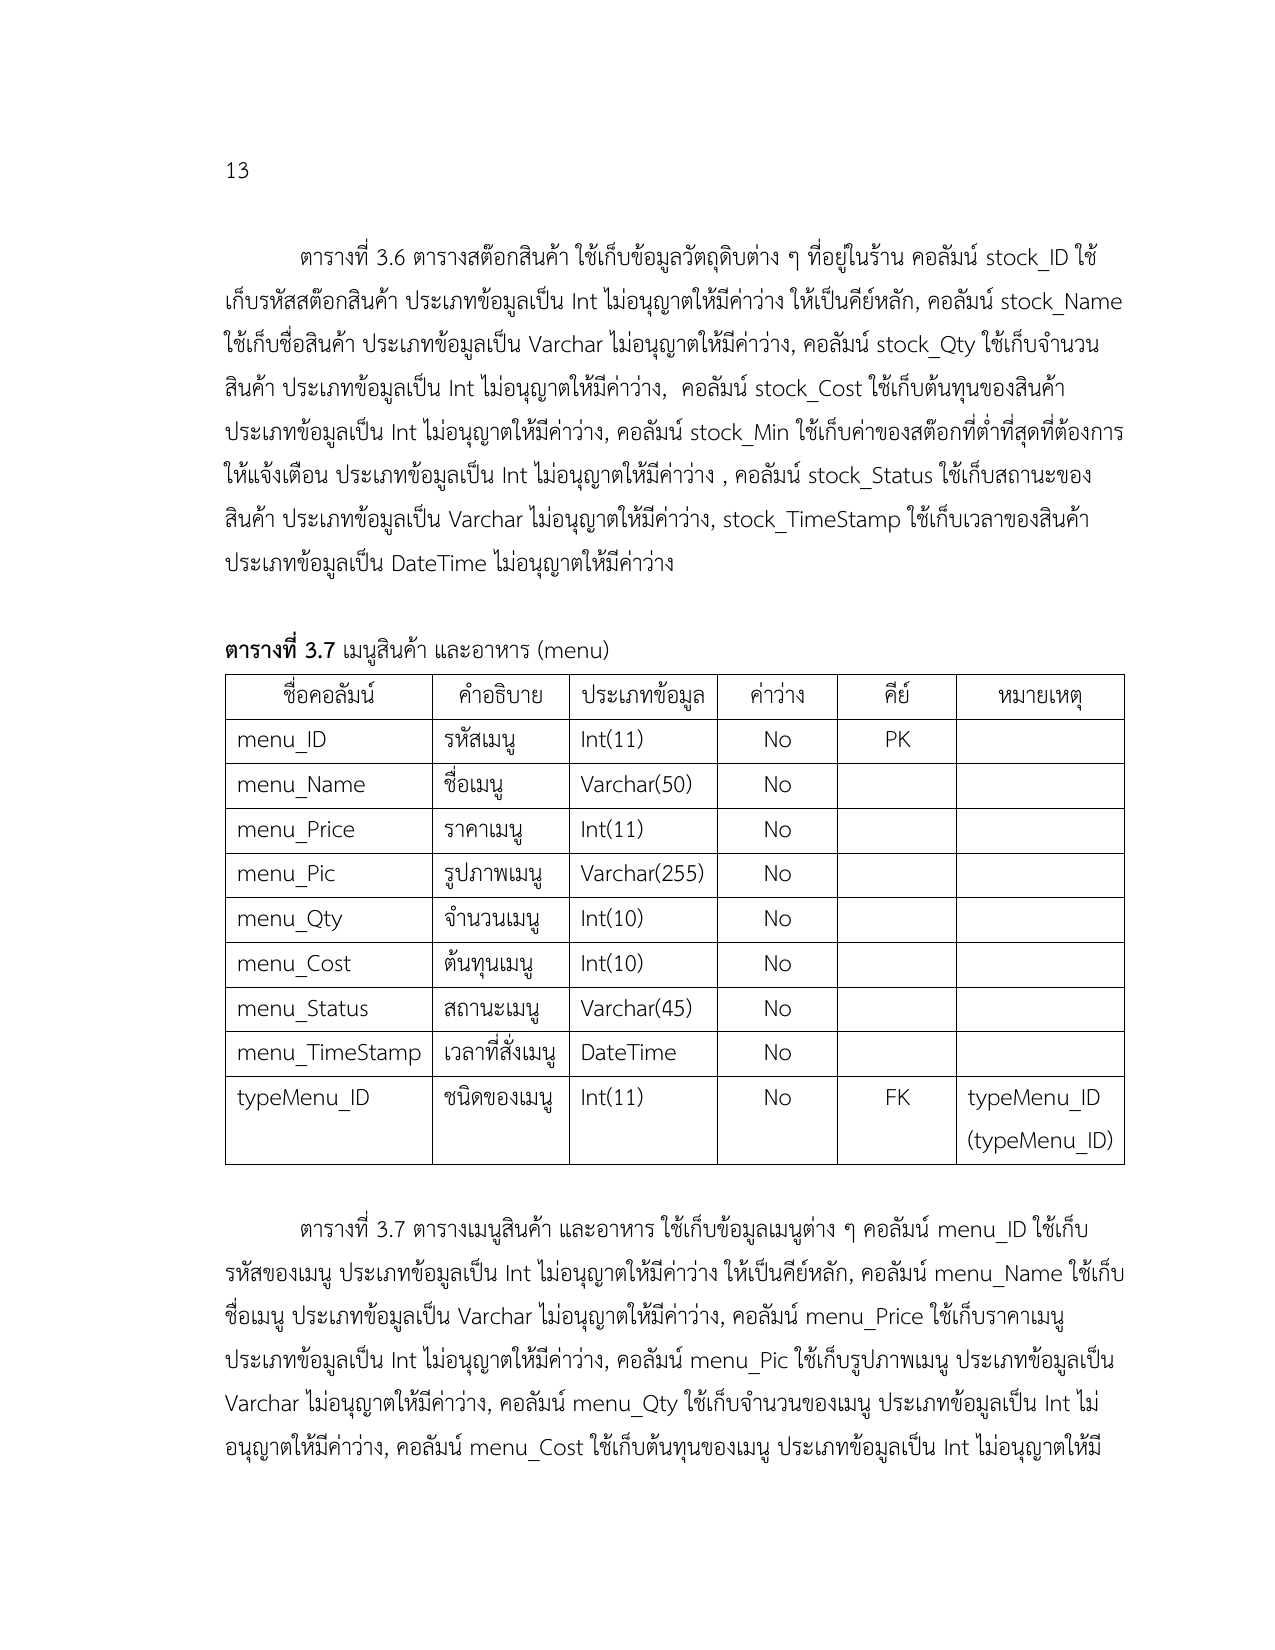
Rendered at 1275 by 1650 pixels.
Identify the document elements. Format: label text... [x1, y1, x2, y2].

table_cell ชนิดของเมนู [433, 1077, 569, 1164]
table_header หมายเหตุ [957, 675, 1124, 718]
table_cell typeMenu_ID (typeMenu_ID) [957, 1077, 1124, 1164]
table_cell No [718, 1032, 837, 1076]
table_cell [838, 898, 956, 942]
table_cell FK [838, 1077, 956, 1164]
table_cell [957, 988, 1124, 1031]
table_cell No [718, 720, 837, 763]
table_header ประเภทข้อมูล [570, 675, 717, 718]
table_cell Varchar(50) [570, 764, 717, 808]
table_cell menu_Pic [226, 854, 432, 897]
table_cell [838, 809, 956, 852]
table_cell [957, 854, 1124, 897]
table_cell ราคาเมนู [433, 809, 569, 852]
table_cell [957, 1032, 1124, 1076]
table_cell ต้นทุนเมนู [433, 943, 569, 987]
table_cell Int(11) [570, 1077, 717, 1164]
table_cell Varchar(45) [570, 988, 717, 1031]
table_cell typeMenu_ID [226, 1077, 432, 1164]
table_cell menu_Cost [226, 943, 432, 987]
table_cell รูปภาพเมนู [433, 854, 569, 897]
table_cell Varchar(255) [570, 854, 717, 897]
table_cell No [718, 809, 837, 852]
table_cell Int(10) [570, 898, 717, 942]
table_cell [838, 764, 956, 808]
table_header คำอธิบาย [433, 675, 569, 718]
table_cell เวลาที่สั่งเมนู [433, 1032, 569, 1076]
text ตารางที่ 3.6 ตารางสต๊อกสินค้า ใช้เก็บข้อมูลวัตถุดิบต่าง ๆ ที่อยู่ในร้าน คอลัมน์ stock_ID ใช้เก็บรหัสสต๊อกสินค้า ประเภทข้อมูลเป็น Int ไม่อนุญาตให้มีค่าว่าง ให้เป็นคีย์หลัก, คอลัมน์ stock_Name ใช้เก็บชื่อสินค้า ประเภทข้อมูลเป็น Varchar ไม่อนุญาตให้มีค่าว่าง, คอลัมน์ stock_Qty ใช้เก็บจำนวนสินค้า ประเภทข้อมูลเป็น Int ไม่อนุญาตให้มีค่าว่าง, คอลัมน์ stock_Cost ใช้เก็บต้นทุนของสินค้า ประเภทข้อมูลเป็น Int ไม่อนุญาตให้มีค่าว่าง, คอลัมน์ stock_Min ใช้เก็บค่าของสต๊อกที่ต่ำที่สุดที่ต้องการให้แจ้งเตือน ประเภทข้อมูลเป็น Int ไม่อนุญาตให้มีค่าว่าง , คอลัมน์ stock_Status ใช้เก็บสถานะของสินค้า ประเภทข้อมูลเป็น Varchar ไม่อนุญาตให้มีค่าว่าง, stock_TimeStamp ใช้เก็บเวลาของสินค้า ประเภทข้อมูลเป็น DateTime ไม่อนุญาตให้มีค่าว่าง [225, 237, 1125, 586]
table_cell menu_ID [226, 720, 432, 763]
table_cell [838, 943, 956, 987]
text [225, 1209, 1125, 1471]
table_cell สถานะเมนู [433, 988, 569, 1031]
table_cell ชื่อเมนู [433, 764, 569, 808]
table_cell menu_TimeStamp [226, 1032, 432, 1076]
table_cell [957, 943, 1124, 987]
table_cell No [718, 1077, 837, 1164]
table_cell PK [838, 720, 956, 763]
table_header คีย์ [838, 675, 956, 718]
table_cell No [718, 943, 837, 987]
table_cell menu_Qty [226, 898, 432, 942]
text ตารางที่ 3.7 เมนูสินค้า และอาหาร (menu) [225, 630, 1125, 674]
table_cell [838, 988, 956, 1031]
table_cell [838, 854, 956, 897]
table_cell menu_Status [226, 988, 432, 1031]
table_cell จำนวนเมนู [433, 898, 569, 942]
table_cell No [718, 898, 837, 942]
table_cell No [718, 854, 837, 897]
table_cell menu_Price [226, 809, 432, 852]
table_cell No [718, 764, 837, 808]
table_cell Int(11) [570, 809, 717, 852]
table_cell [957, 720, 1124, 763]
table_cell [838, 1032, 956, 1076]
table_cell DateTime [570, 1032, 717, 1076]
table_cell [957, 764, 1124, 808]
table_cell Int(11) [570, 720, 717, 763]
table_cell No [718, 988, 837, 1031]
table_header ชื่อคอลัมน์ [226, 675, 432, 718]
table_cell [957, 809, 1124, 852]
table_cell [957, 898, 1124, 942]
table_cell รหัสเมนู [433, 720, 569, 763]
table_cell Int(10) [570, 943, 717, 987]
table_cell menu_Name [226, 764, 432, 808]
table_header ค่าว่าง [718, 675, 837, 718]
